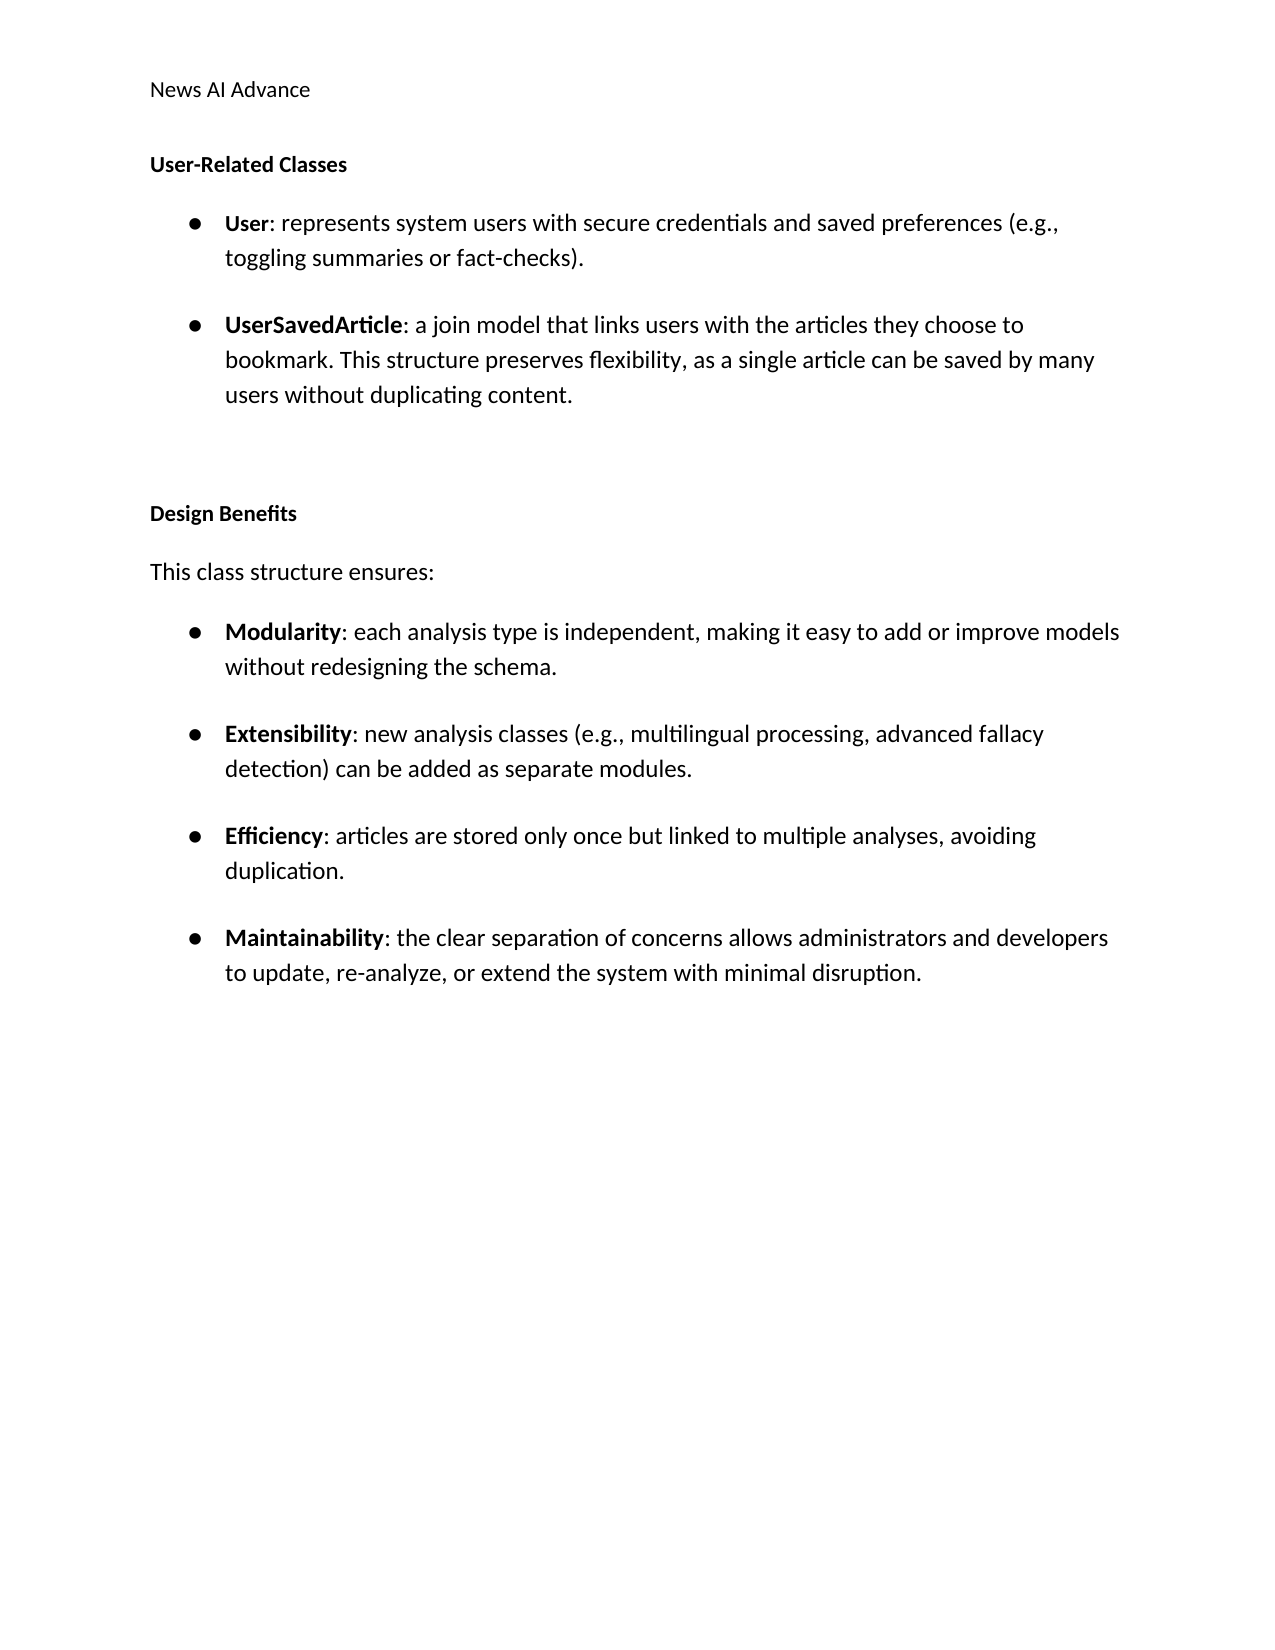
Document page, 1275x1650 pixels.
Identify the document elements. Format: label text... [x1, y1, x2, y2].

list Maintainability: the clear separation of concerns allows administrators and developers to update, re-analyze, or extend the system with minimal disruption. [187, 922, 1125, 987]
list Modularity: each analysis type is independent, making it easy to add or improve models without redesigning the schema. [187, 616, 1125, 714]
list User: represents system users with secure credentials and saved preferences (e.g., toggling summaries or fact-checks). [187, 207, 1125, 305]
list Efficiency: articles are stored only once but linked to multiple analyses, avoiding duplication. [187, 820, 1125, 918]
subtitle User-Related Classes [150, 150, 1125, 178]
subtitle Design Benefits [150, 499, 1125, 527]
list Extensibility: new analysis classes (e.g., multilingual processing, advanced fallacy detection) can be added as separate modules. [187, 718, 1125, 816]
text This class structure ensures: [150, 556, 1125, 587]
list UserSavedArticle: a join model that links users with the articles they choose to bookmark. This structure preserves flexibility, as a single article can be saved by many users without duplicating content. [187, 309, 1125, 409]
